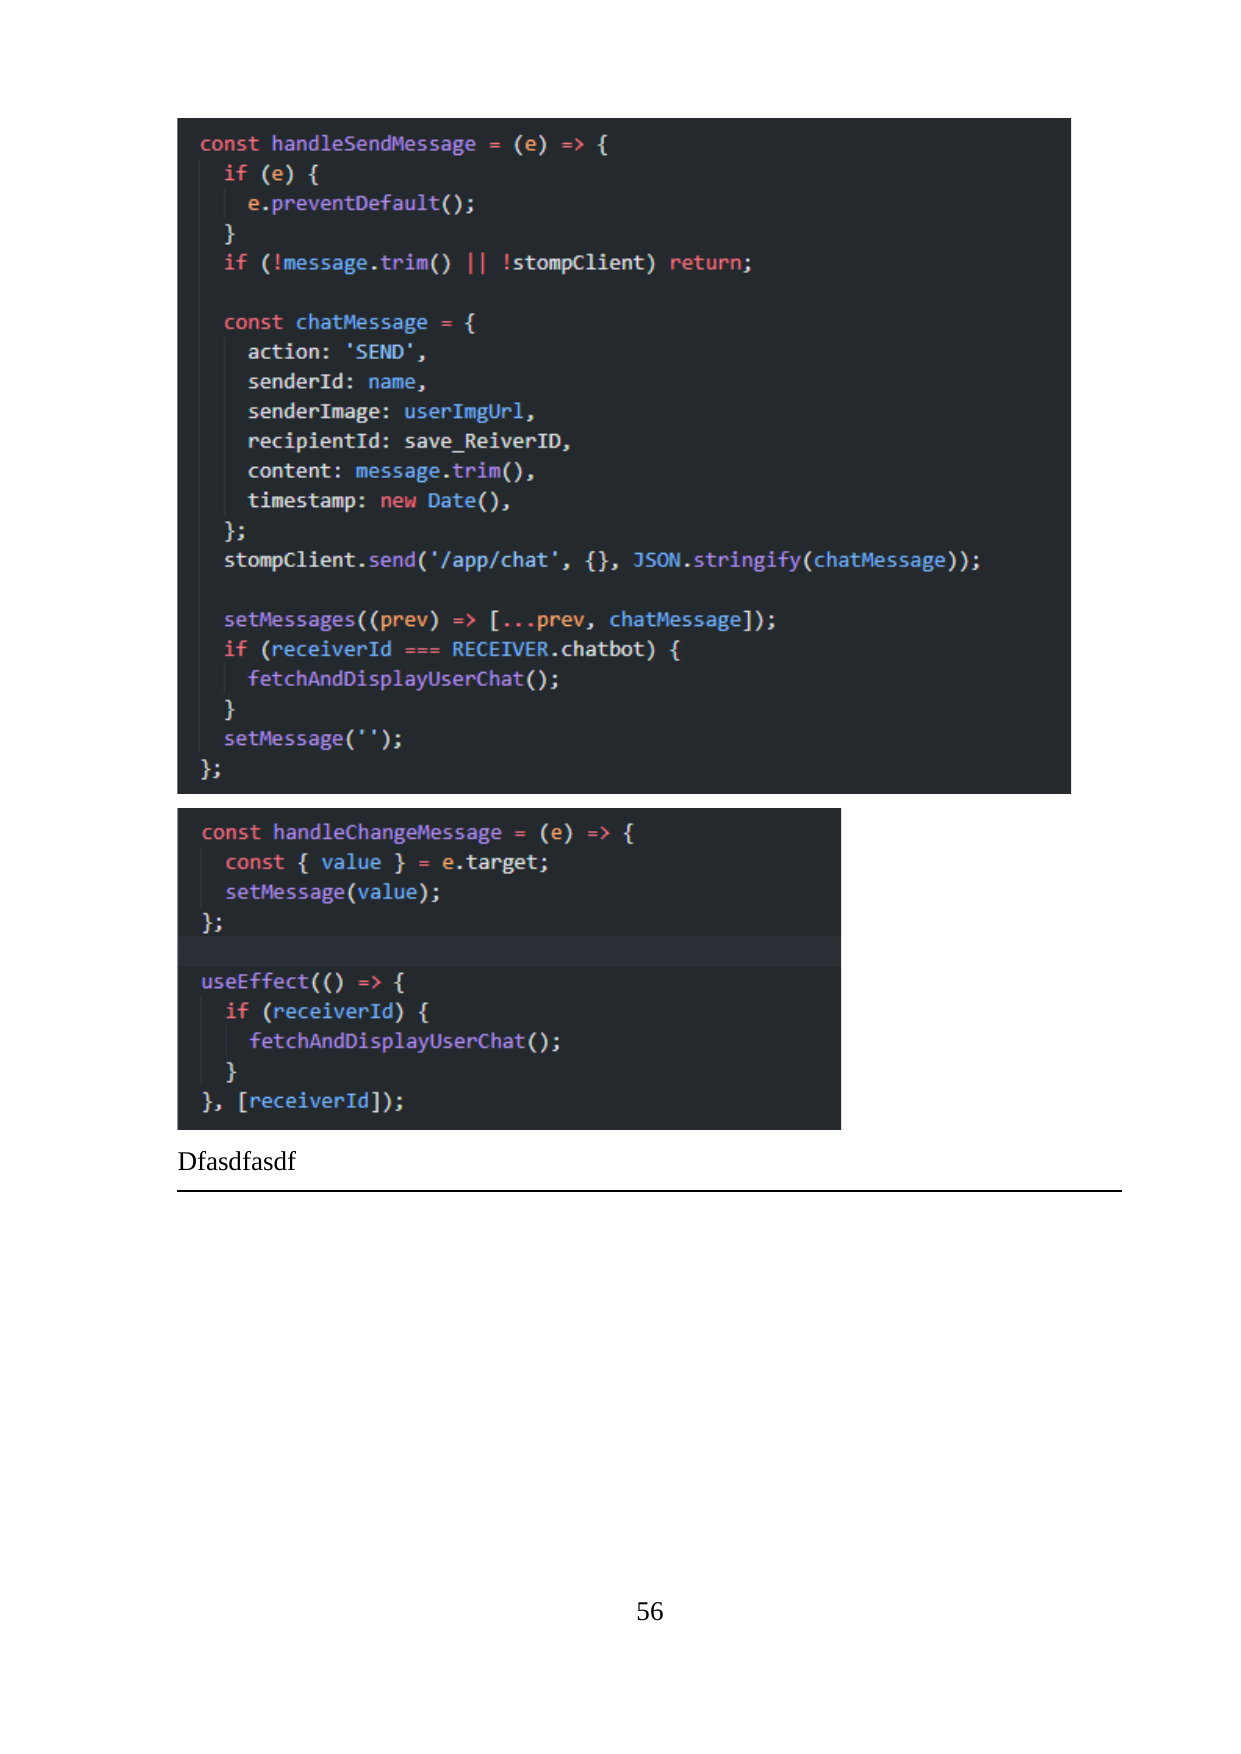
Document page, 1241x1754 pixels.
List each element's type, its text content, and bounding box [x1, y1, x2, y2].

text Dfasdfasdf [177, 1145, 1122, 1190]
picture [177, 118, 1072, 794]
picture [177, 808, 842, 1130]
